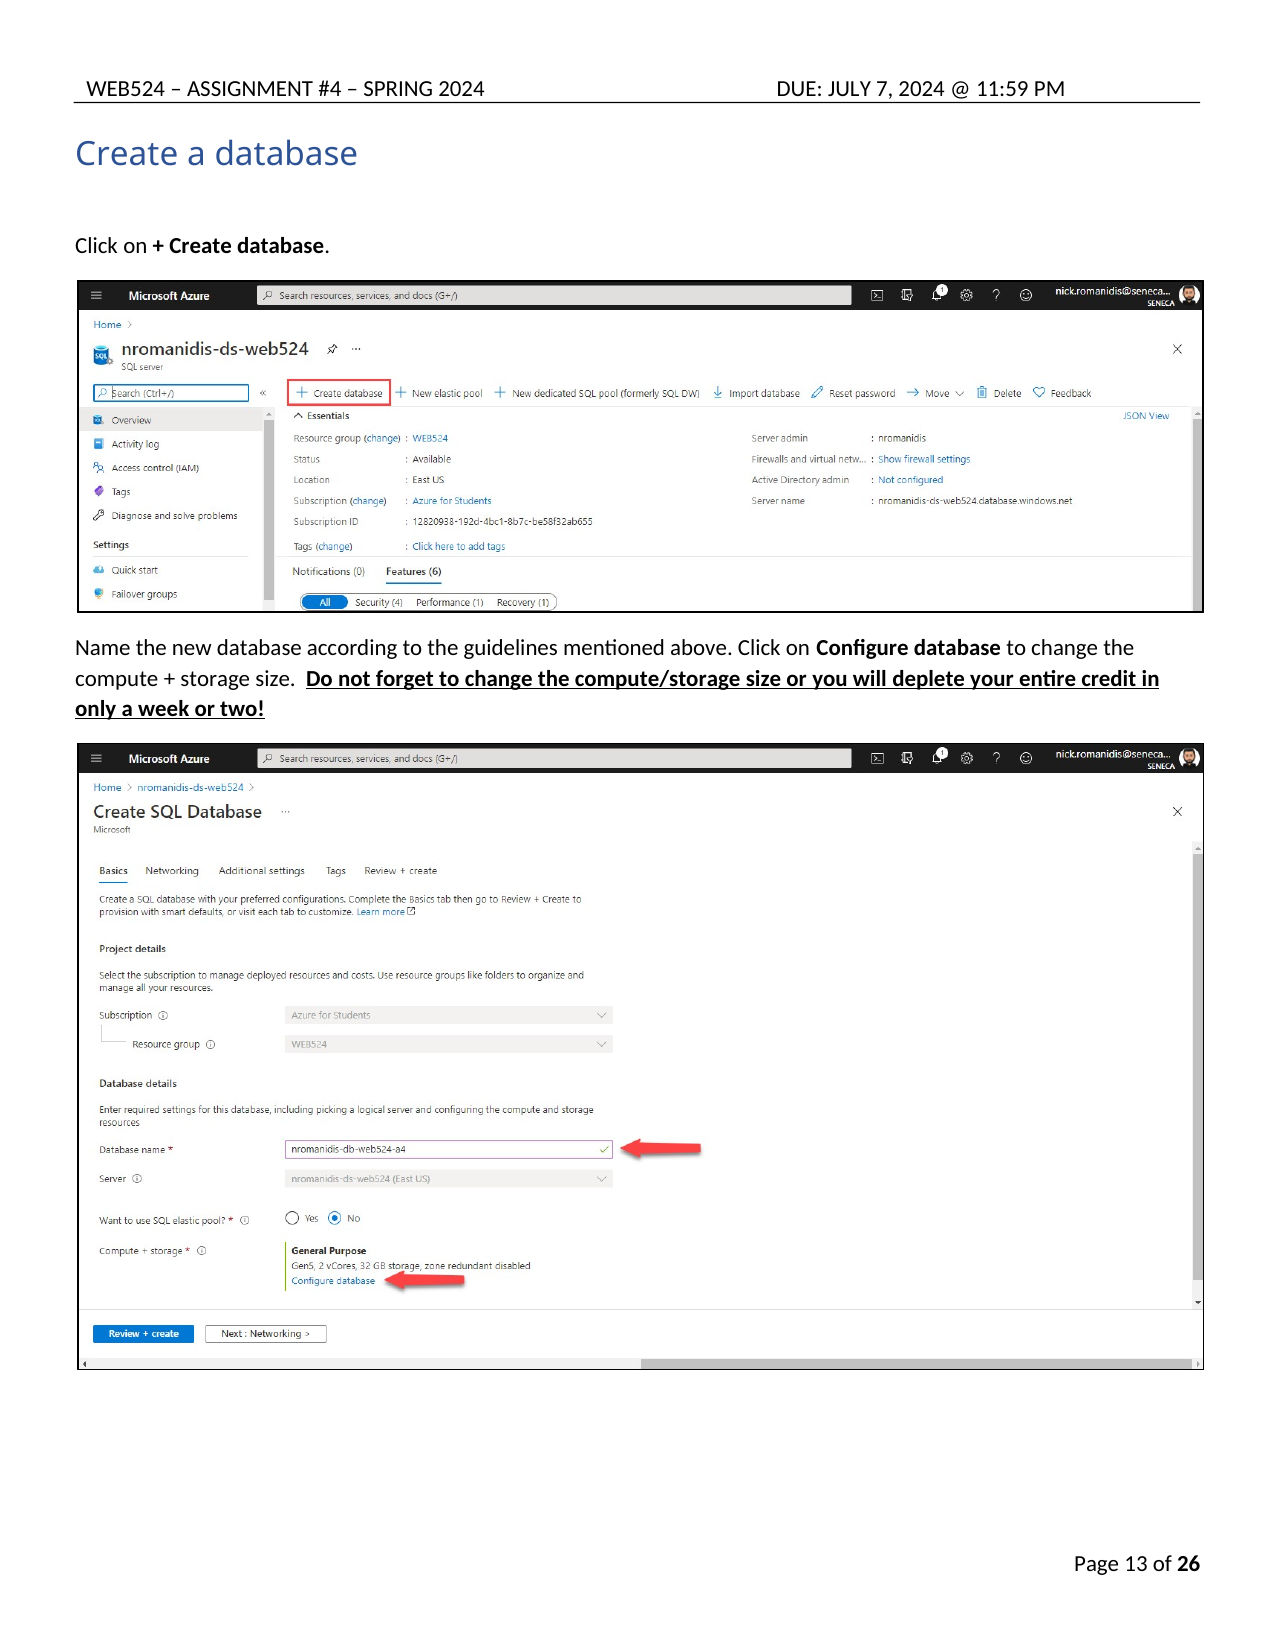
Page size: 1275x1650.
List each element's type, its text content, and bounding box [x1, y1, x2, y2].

picture [79, 282, 1202, 611]
text Click on + Create database. [75, 231, 1214, 259]
picture [79, 744, 1203, 1369]
subtitle Create a database [75, 130, 1214, 175]
